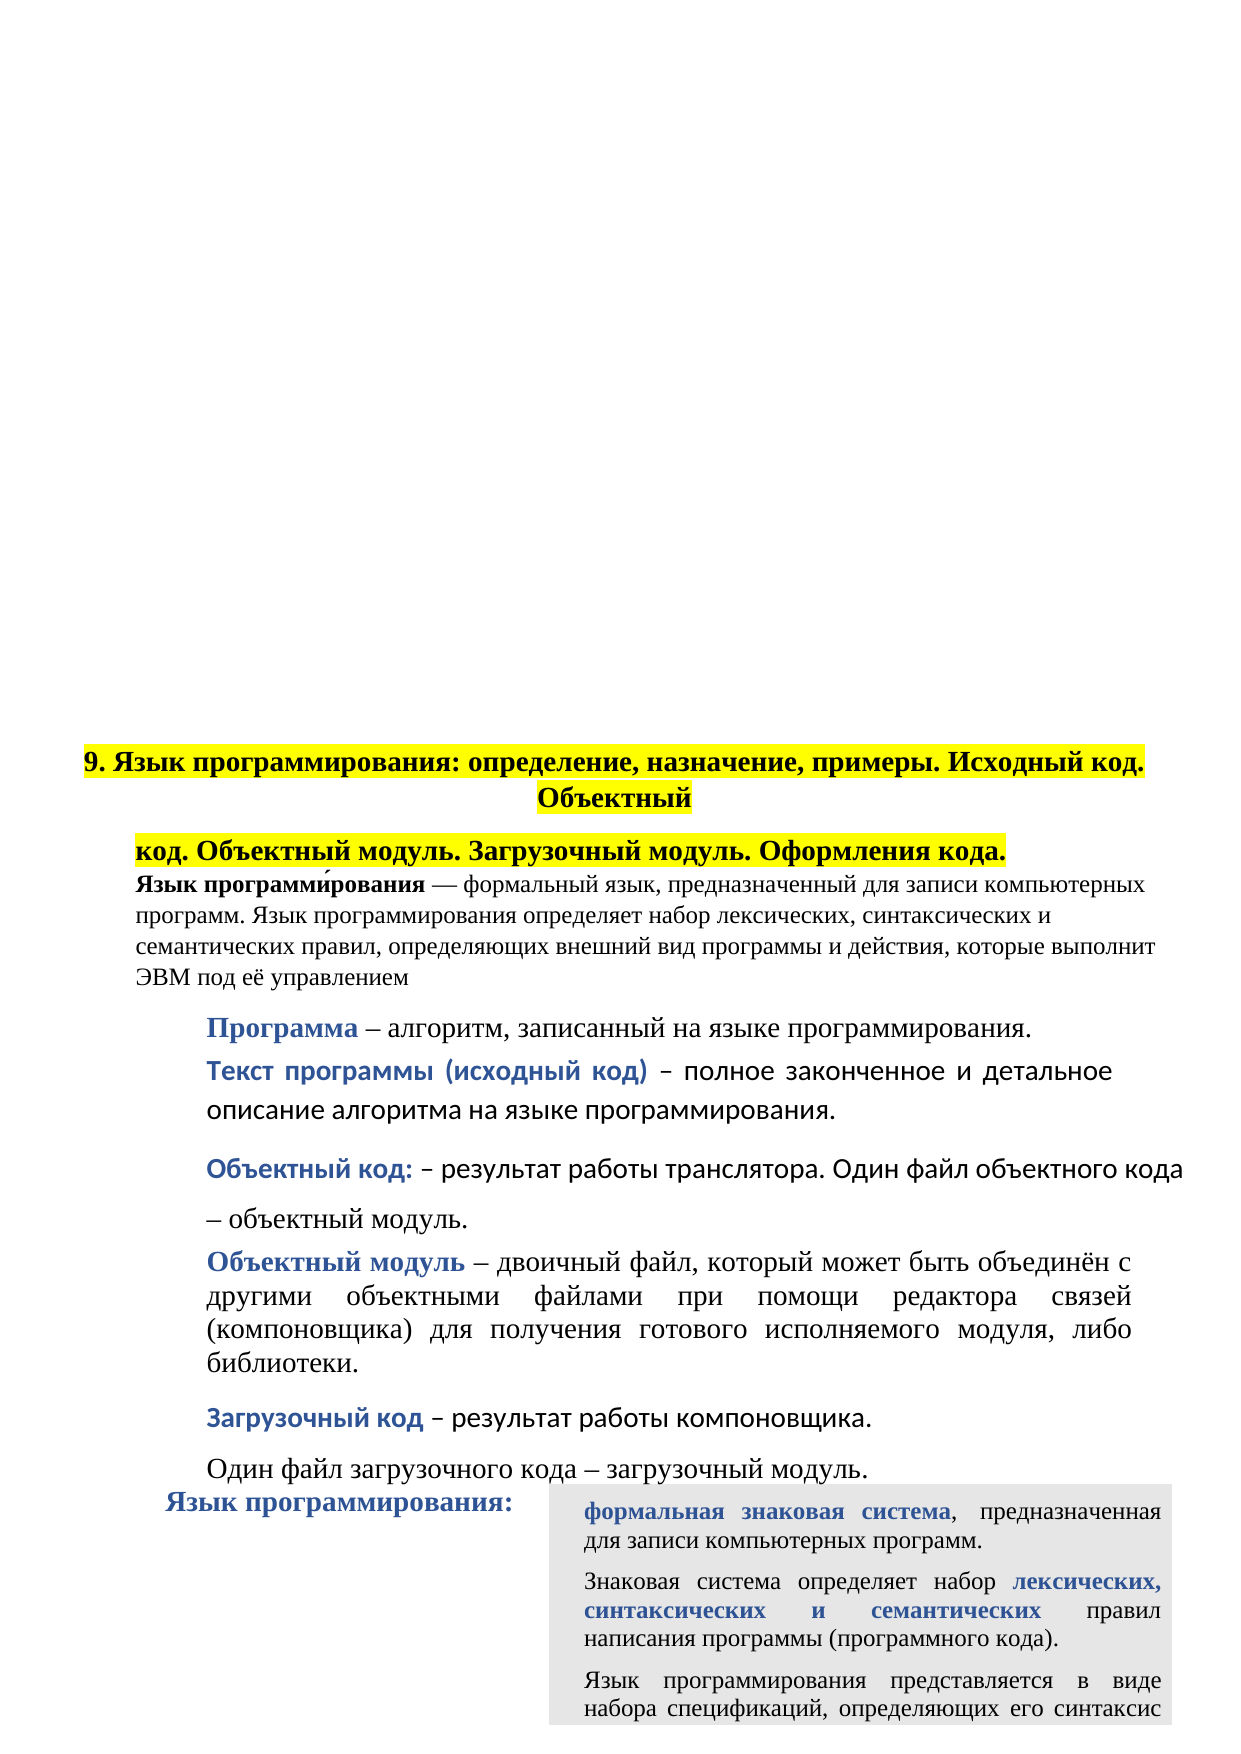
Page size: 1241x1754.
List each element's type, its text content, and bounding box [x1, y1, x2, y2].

text Объектный код: – результат работы транслятора. Один файл объектного кода [206, 1151, 1196, 1185]
text Загрузочный код – результат работы компоновщика. [206, 1401, 1196, 1434]
text Текст программы (исходный код) – полное законченное и детальное описание алгоритма на языке программирования. [206, 1052, 1123, 1127]
text Объектный модуль – двоичный файл, который может быть объединён с другими объектными файлами при помощи редактора связей (компоновщика) для получения готового исполняемого модуля, либо библиотеки. [206, 1244, 1132, 1378]
text код. Объектный модуль. Загрузочный модуль. Оформления кода. Язык программи́рования — формальный язык, предназначенный для записи компьютерных программ. Язык программирования определяет набор лексических, синтаксических и семантических правил, определяющих внешний вид программы и действия, которые выполнит ЭВМ под её управлением [135, 833, 1196, 991]
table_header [549, 1484, 1172, 1725]
text Один файл загрузочного кода – загрузочный модуль. [135, 1451, 1196, 1484]
text 9. Язык программирования: определение, назначение, примеры. Исходный код. Объектный [32, 744, 1196, 814]
text – объектный модуль. [206, 1202, 1196, 1235]
text Программа – алгоритм, записанный на языке программирования. [206, 1010, 1196, 1043]
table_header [160, 1484, 549, 1725]
